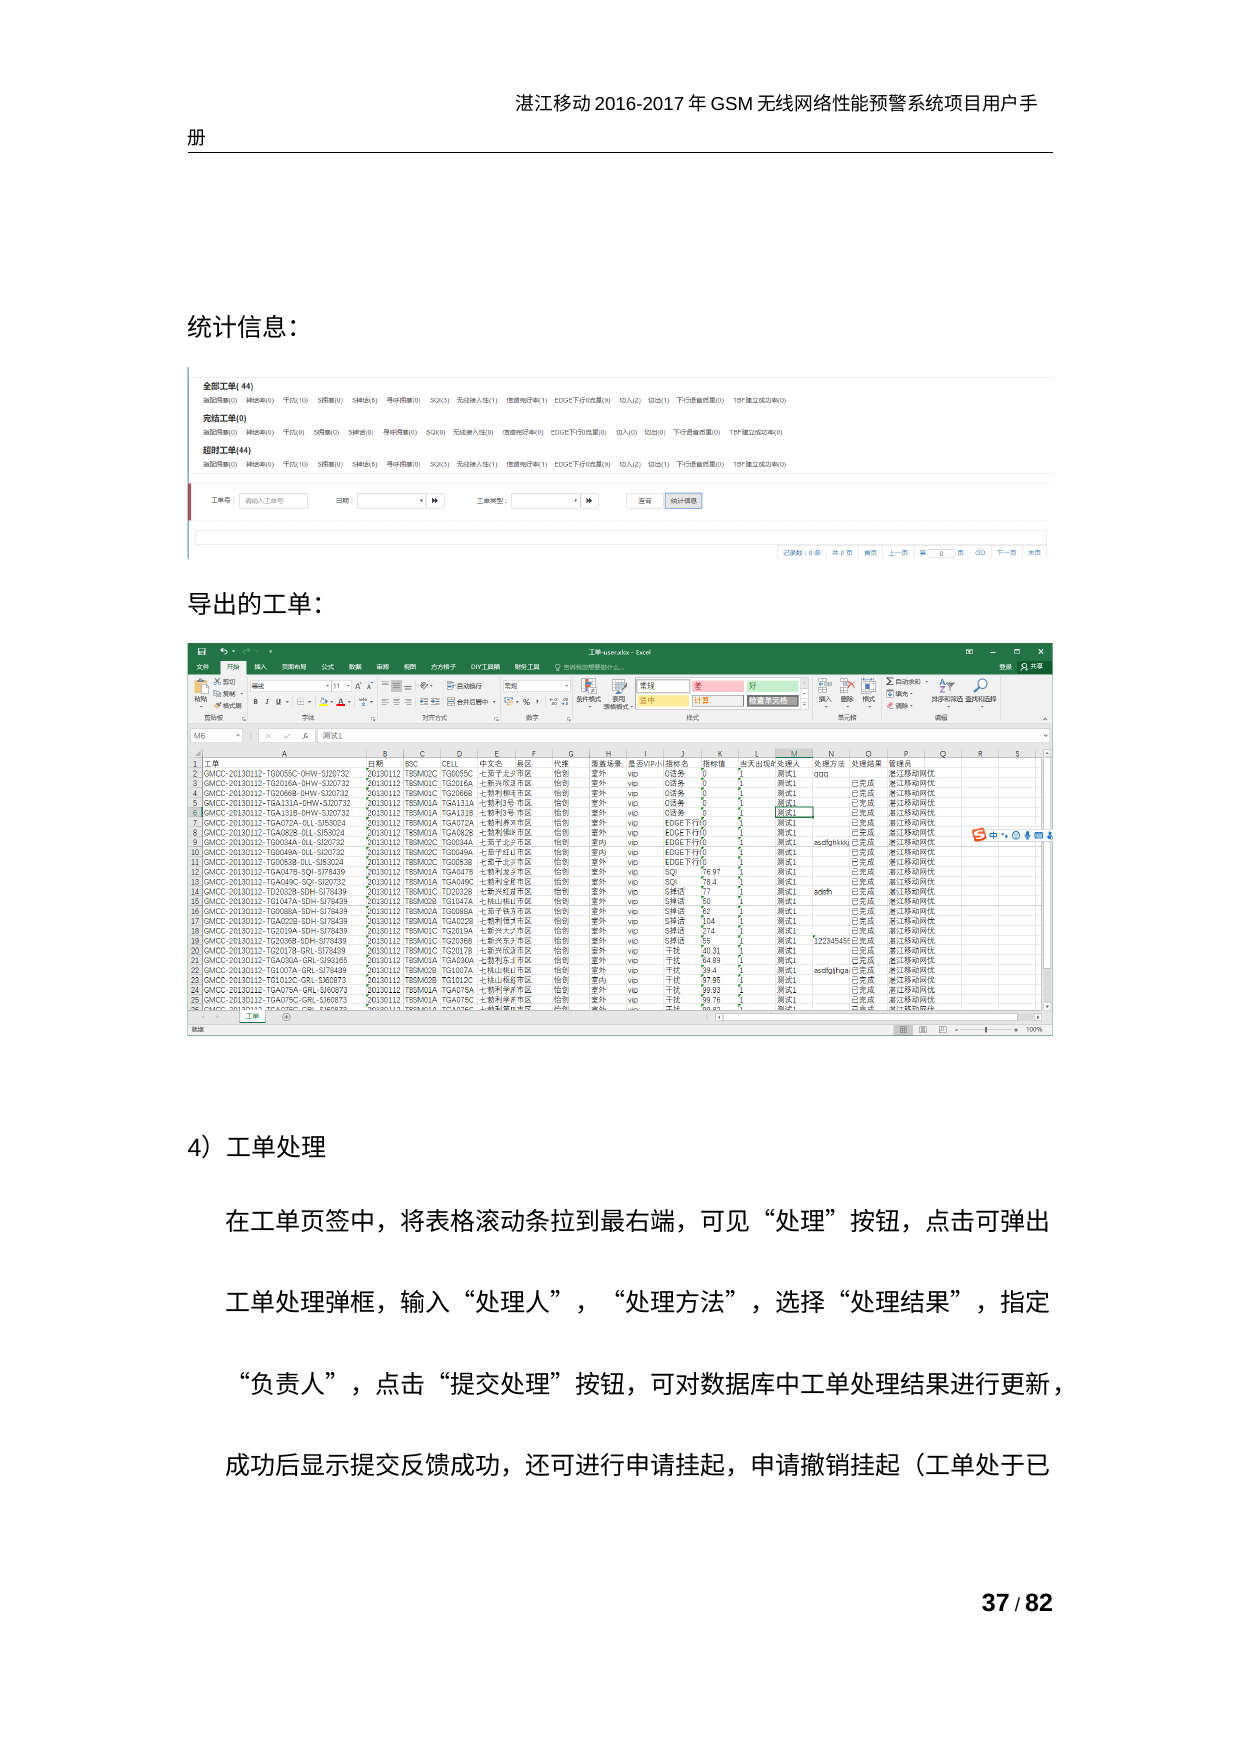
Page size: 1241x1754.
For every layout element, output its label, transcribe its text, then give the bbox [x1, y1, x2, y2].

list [225, 1187, 1053, 1496]
picture [187, 367, 1053, 559]
text 统计信息： [187, 293, 1053, 358]
text 4）工单处理 [187, 1113, 1053, 1178]
text 导出的工单： [187, 570, 1053, 635]
picture [187, 643, 1053, 1036]
